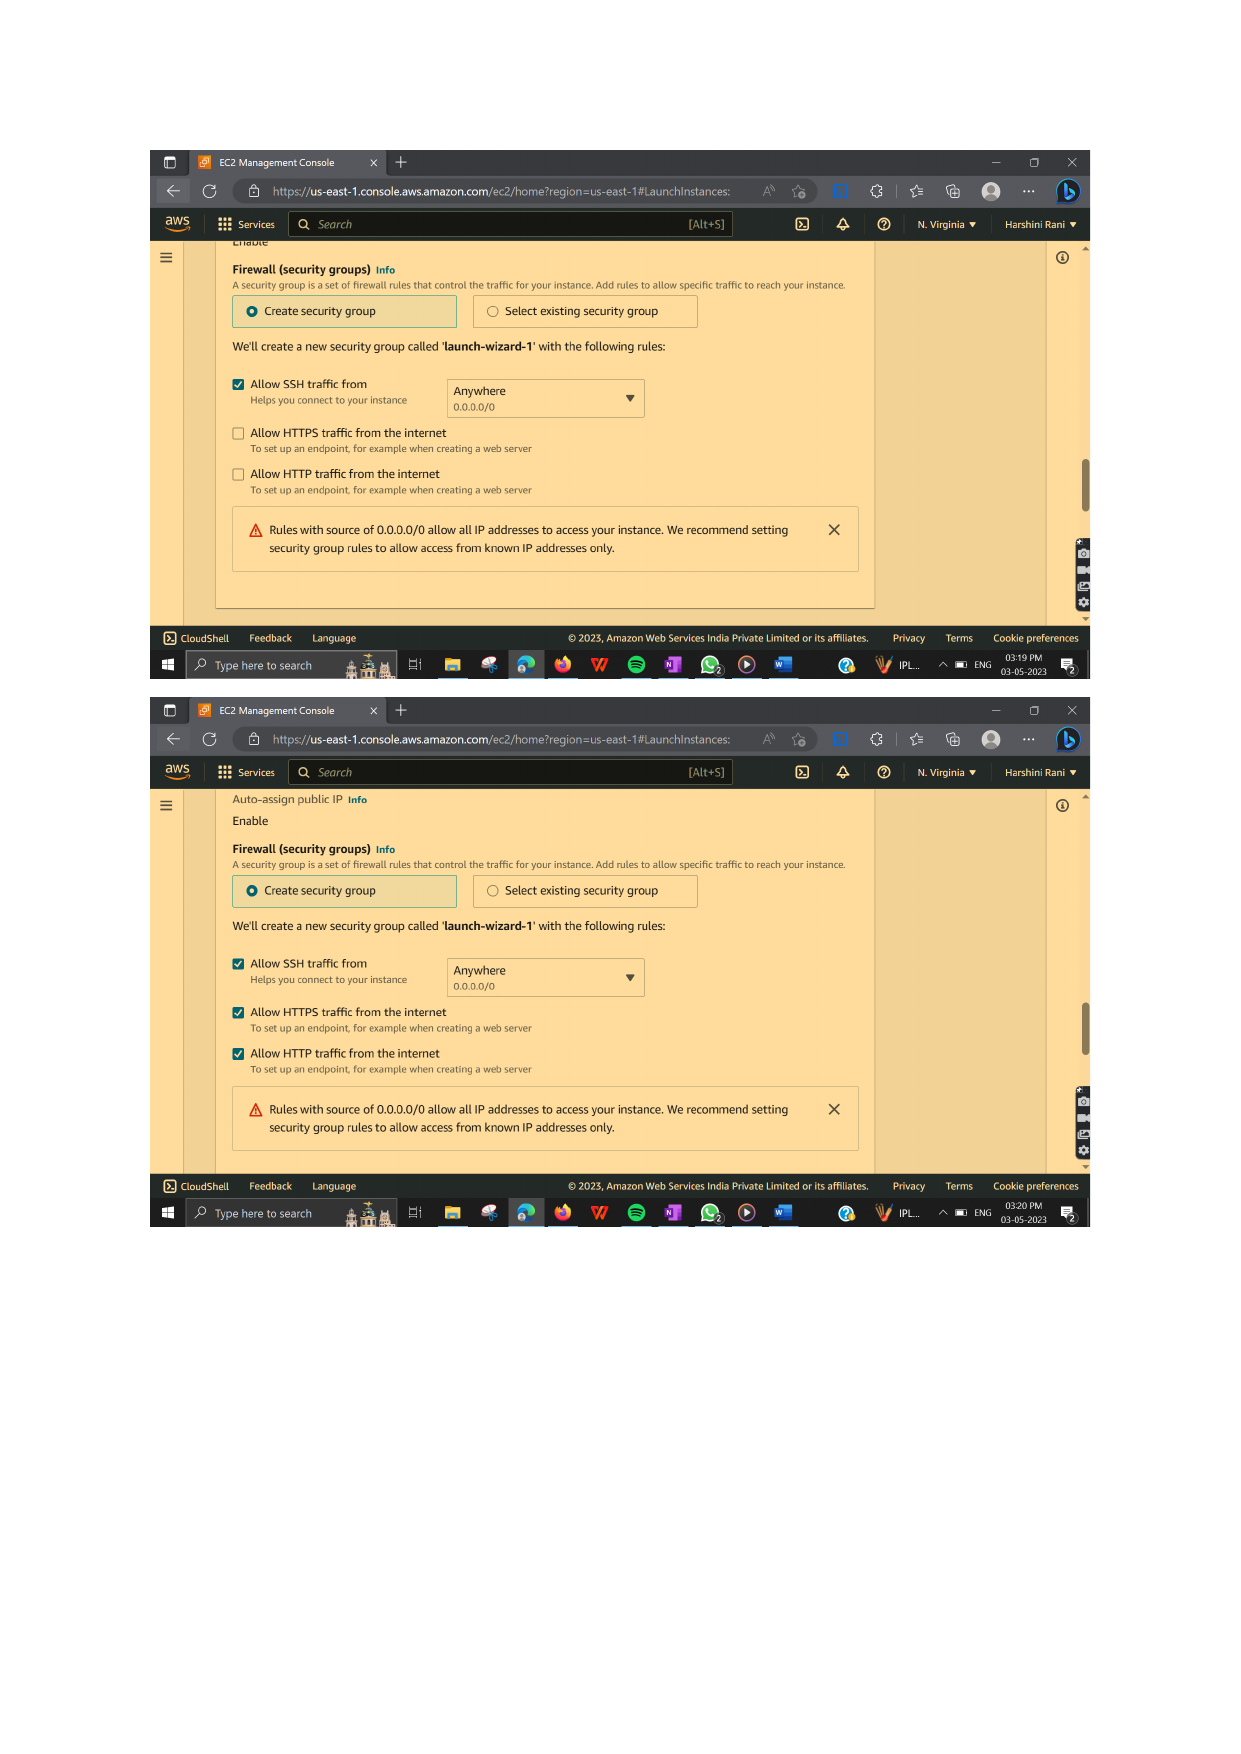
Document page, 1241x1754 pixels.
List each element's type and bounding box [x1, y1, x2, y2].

picture [150, 697, 1091, 1227]
picture [150, 150, 1091, 679]
